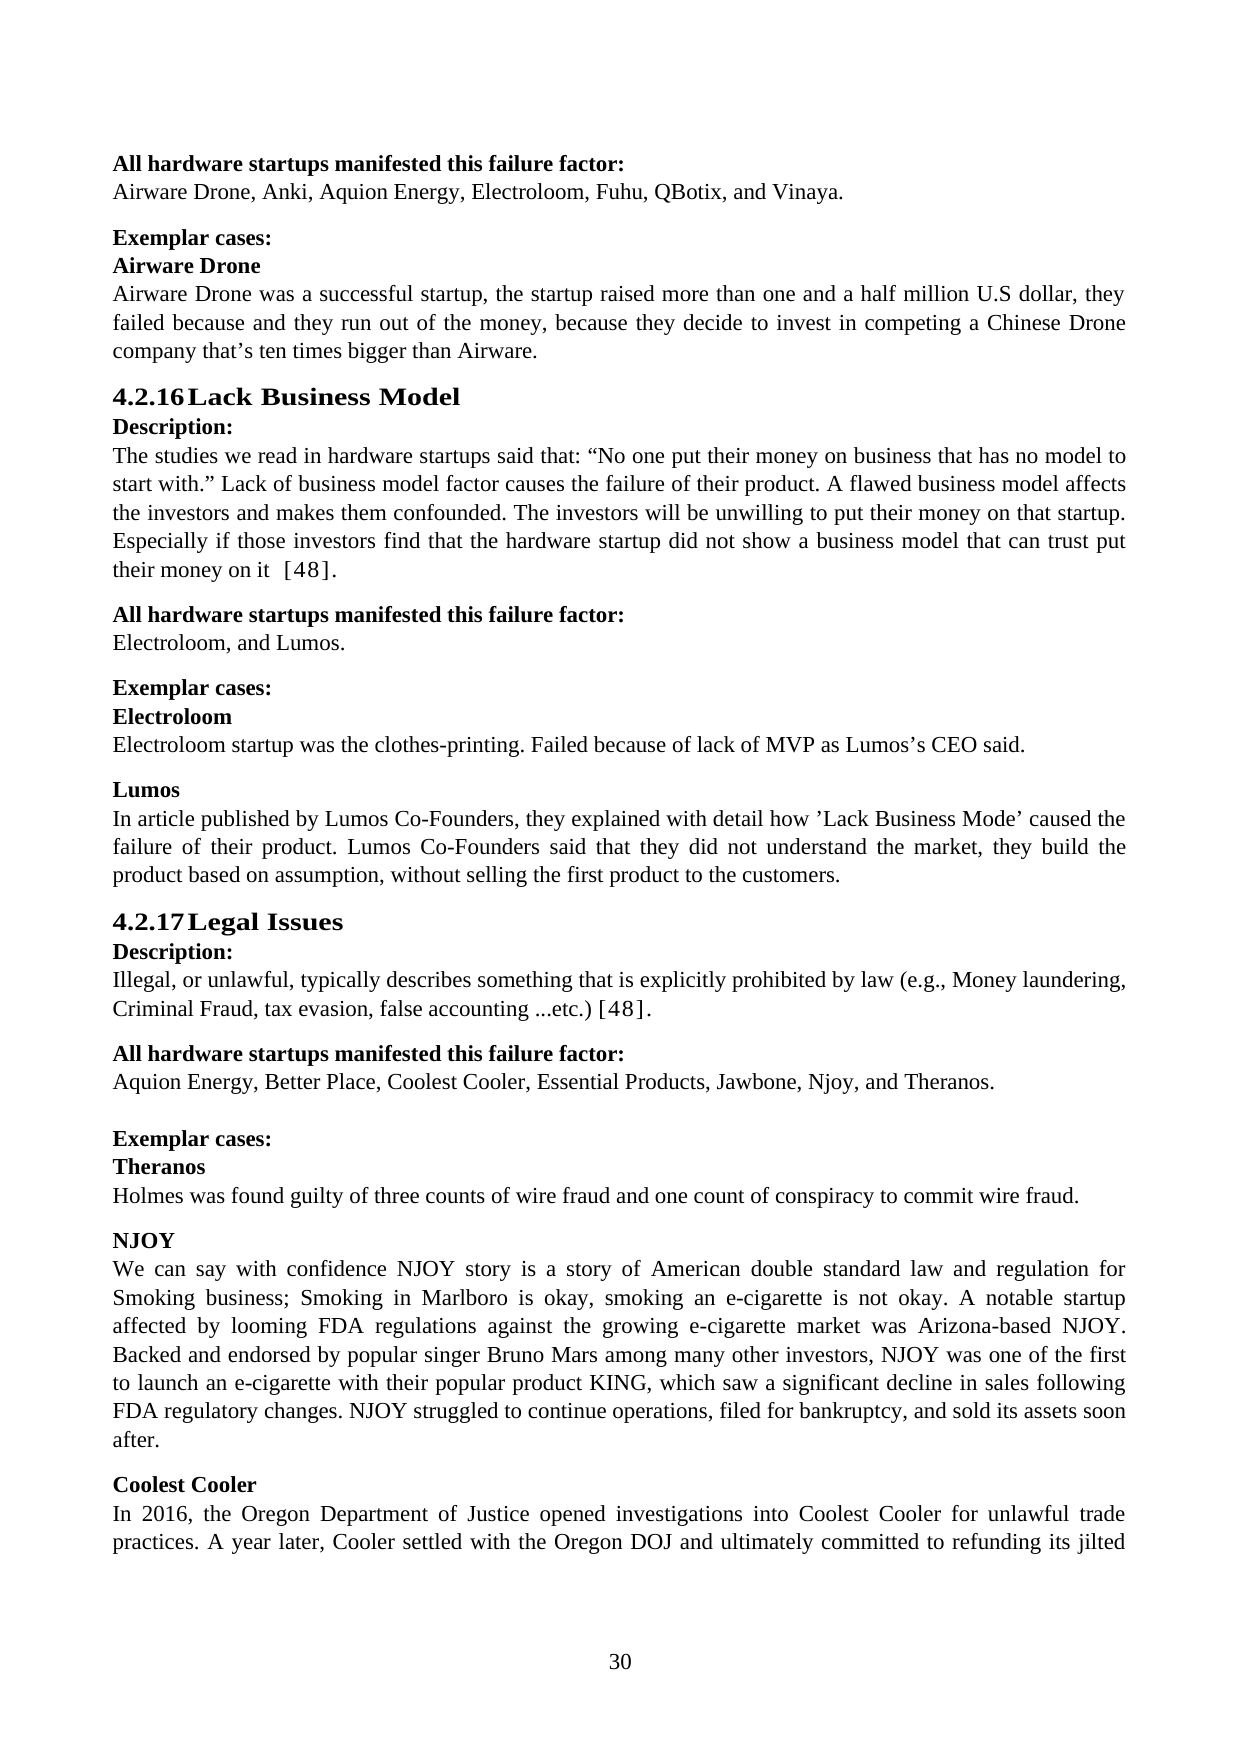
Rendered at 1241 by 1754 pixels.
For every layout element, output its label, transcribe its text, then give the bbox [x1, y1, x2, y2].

text Description: Illegal, or unlawful, typically describes something that is explicitly prohibited by law (e.g., Money laundering, Criminal Fraud, tax evasion, false accounting ...etc.) . [112, 938, 1128, 1021]
text Description: The studies we read in hardware startups said that: “No one put their money on business that has no model to start with.” Lack of business model factor causes the failure of their product. A flawed business model affects the investors and makes them confounded. The investors will be unwilling to put their money on that startup. Especially if those investors find that the hardware startup did not show a business model that can trust put their money on it . [112, 413, 1128, 582]
text Exemplar cases: Electroloom Electroloom startup was the clothes-printing. Failed because of lack of MVP as Lumos’s CEO said. [112, 674, 1128, 757]
subtitle Legal Issues [112, 907, 1128, 935]
text All hardware startups manifested this failure factor: Electroloom, and Lumos. [112, 601, 1128, 656]
text All hardware startups manifested this failure factor: Aquion Energy, Better Place, Coolest Cooler, Essential Products, Jawbone, Njoy, and Theranos. Exemplar cases: Theranos Holmes was found guilty of three counts of wire fraud and one count of conspiracy to commit wire fraud. [112, 1040, 1128, 1208]
text NJOY We can say with confidence NJOY story is a story of American double standard law and regulation for Smoking business; Smoking in Marlboro is okay, smoking an e-cigarette is not okay. A notable startup affected by looming FDA regulations against the growing e-cigarette market was Arizona-based NJOY. Backed and endorsed by popular singer Bruno Mars among many other investors, NJOY was one of the first to launch an e-cigarette with their popular product KING, which saw a significant decline in sales following FDA regulatory changes. NJOY struggled to continue operations, filed for bankruptcy, and sold its assets soon after. [112, 1227, 1128, 1452]
subtitle Lack Business Model [112, 382, 1128, 411]
text Exemplar cases: Airware Drone Airware Drone was a successful startup, the startup raised more than one and a half million U.S dollar, they failed because and they run out of the money, because they decide to invest in competing a Chinese Drone company that’s ten times bigger than Airware. [112, 223, 1128, 364]
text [112, 1471, 1128, 1554]
text All hardware startups manifested this failure factor: Airware Drone, Anki, Aquion Energy, Electroloom, Fuhu, QBotix, and Vinaya. [112, 150, 1128, 205]
text Lumos In article published by Lumos Co-Founders, they explained with detail how ’Lack Business Mode’ caused the failure of their product. Lumos Co-Founders said that they did not understand the market, they build the product based on assumption, without selling the first product to the customers. [112, 776, 1128, 888]
